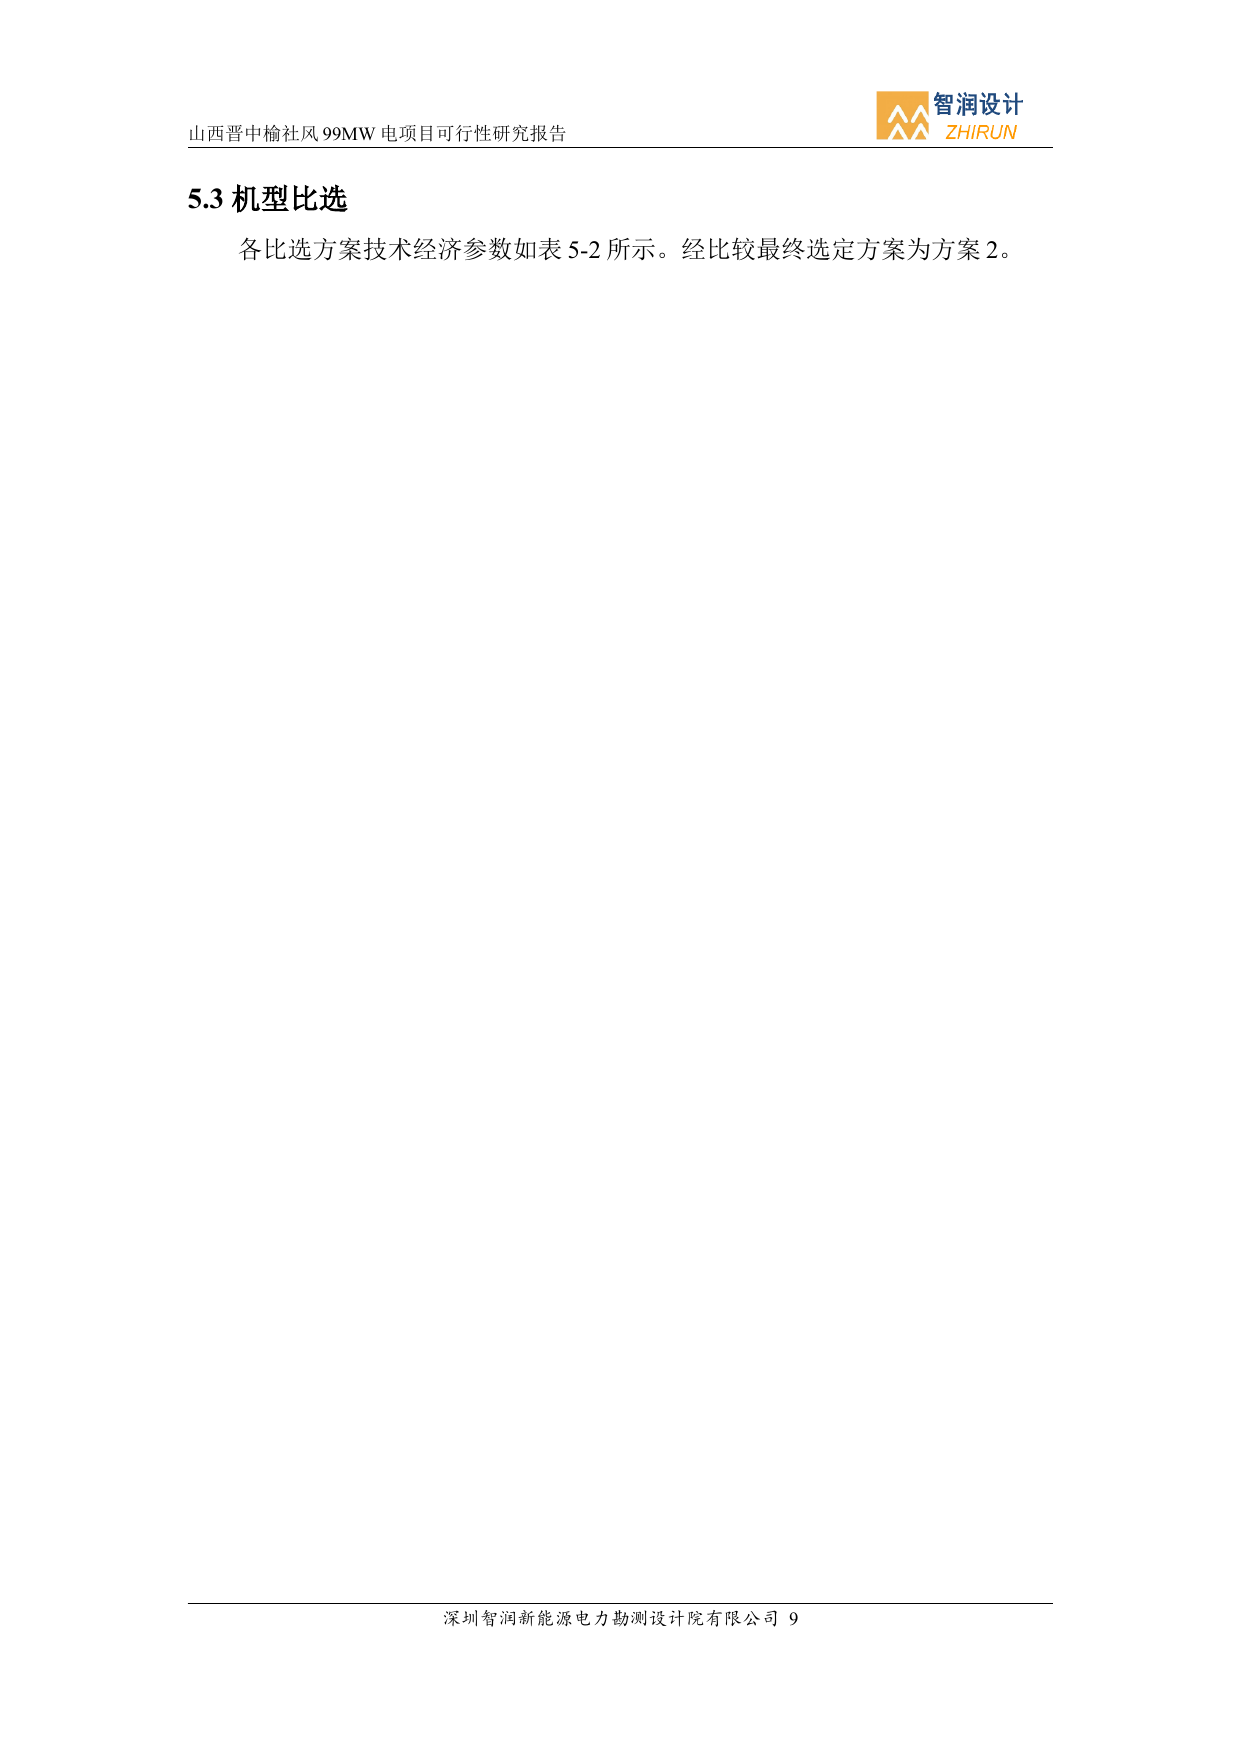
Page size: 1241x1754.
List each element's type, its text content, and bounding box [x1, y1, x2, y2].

text 各比选方案技术经济参数如表5-2所示。经比较最终选定方案为方案2。 [187, 231, 1053, 265]
subtitle 5.3 机型比选 [187, 163, 1053, 231]
picture [876, 88, 1024, 141]
